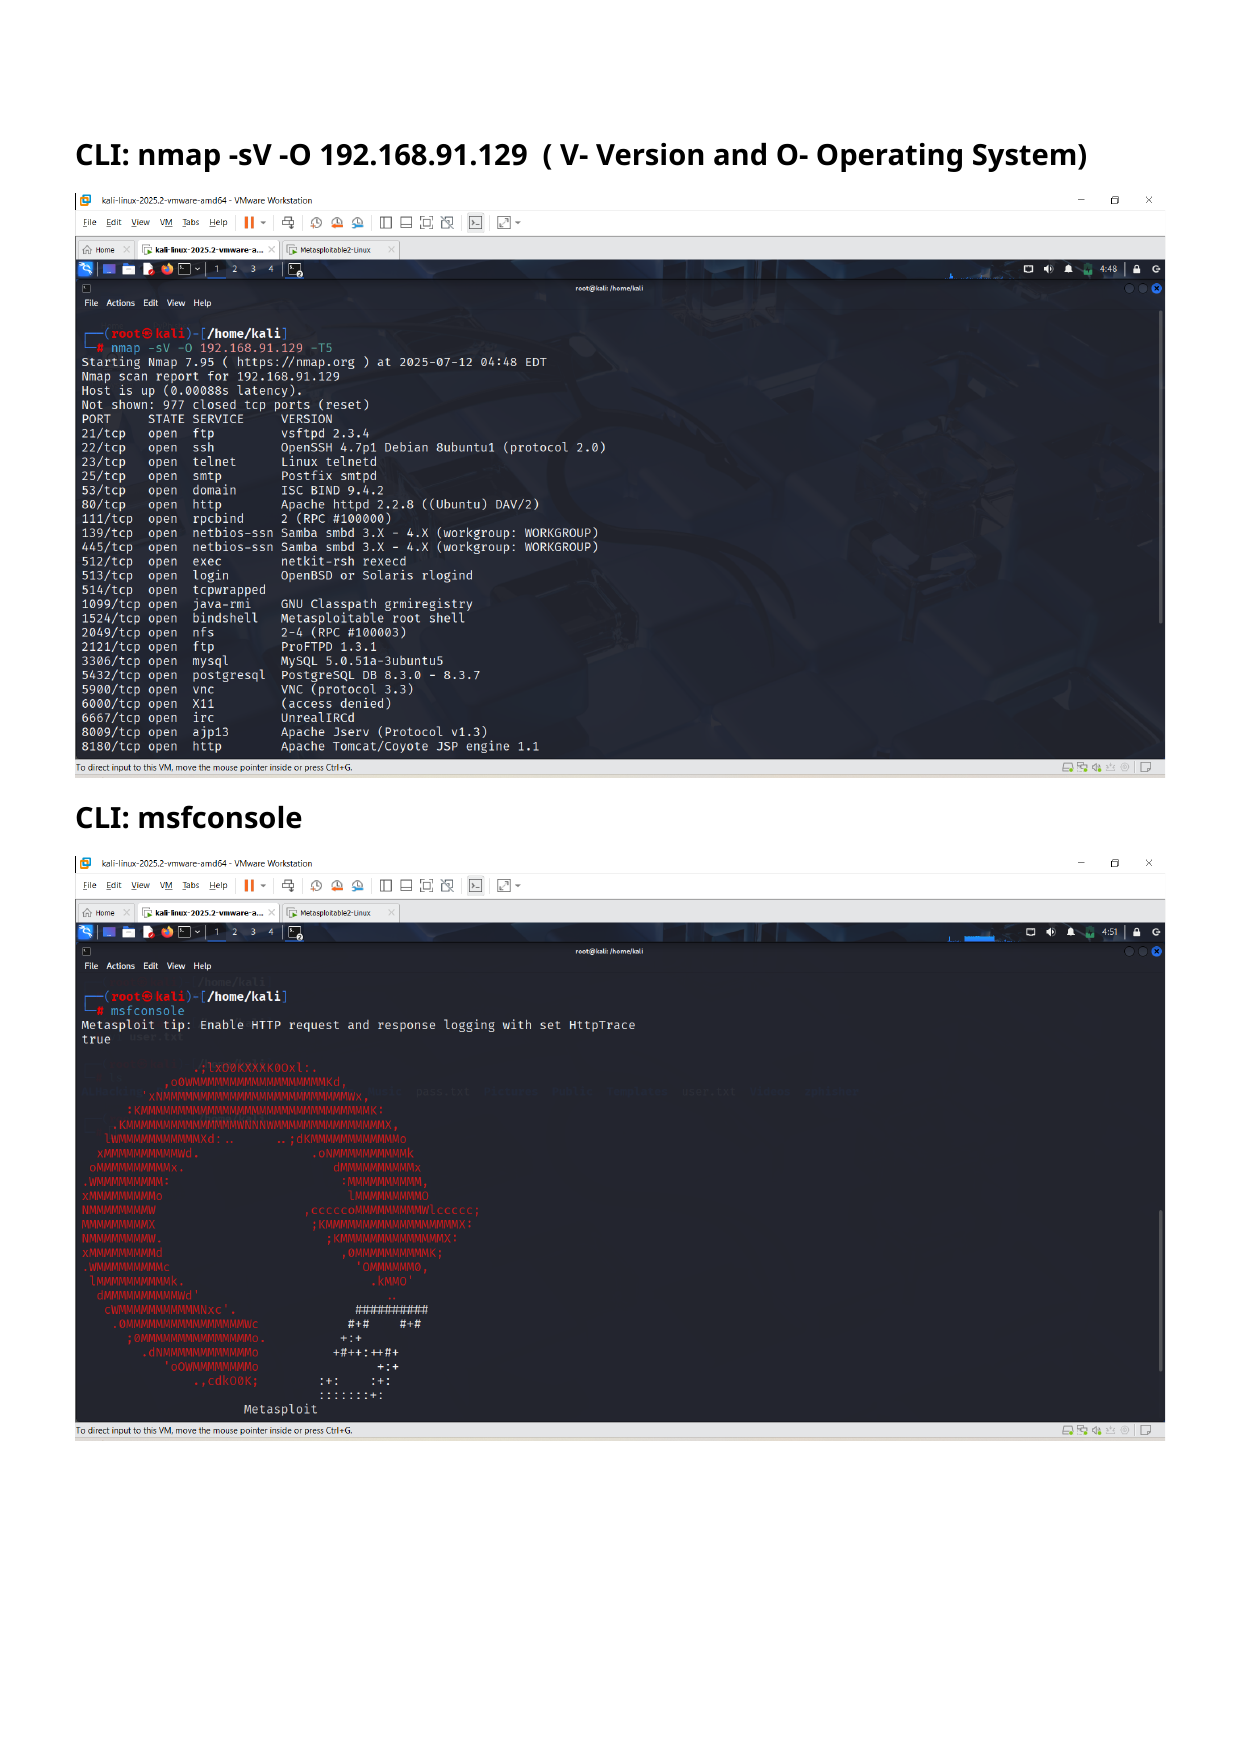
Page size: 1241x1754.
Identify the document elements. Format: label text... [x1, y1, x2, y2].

picture [75, 856, 1166, 1441]
text CLI: msfconsole [75, 797, 1165, 837]
text CLI: nmap -sV -O 192.168.91.129 ( V- Version and O- Operating System) [75, 134, 1165, 174]
picture [75, 193, 1166, 778]
